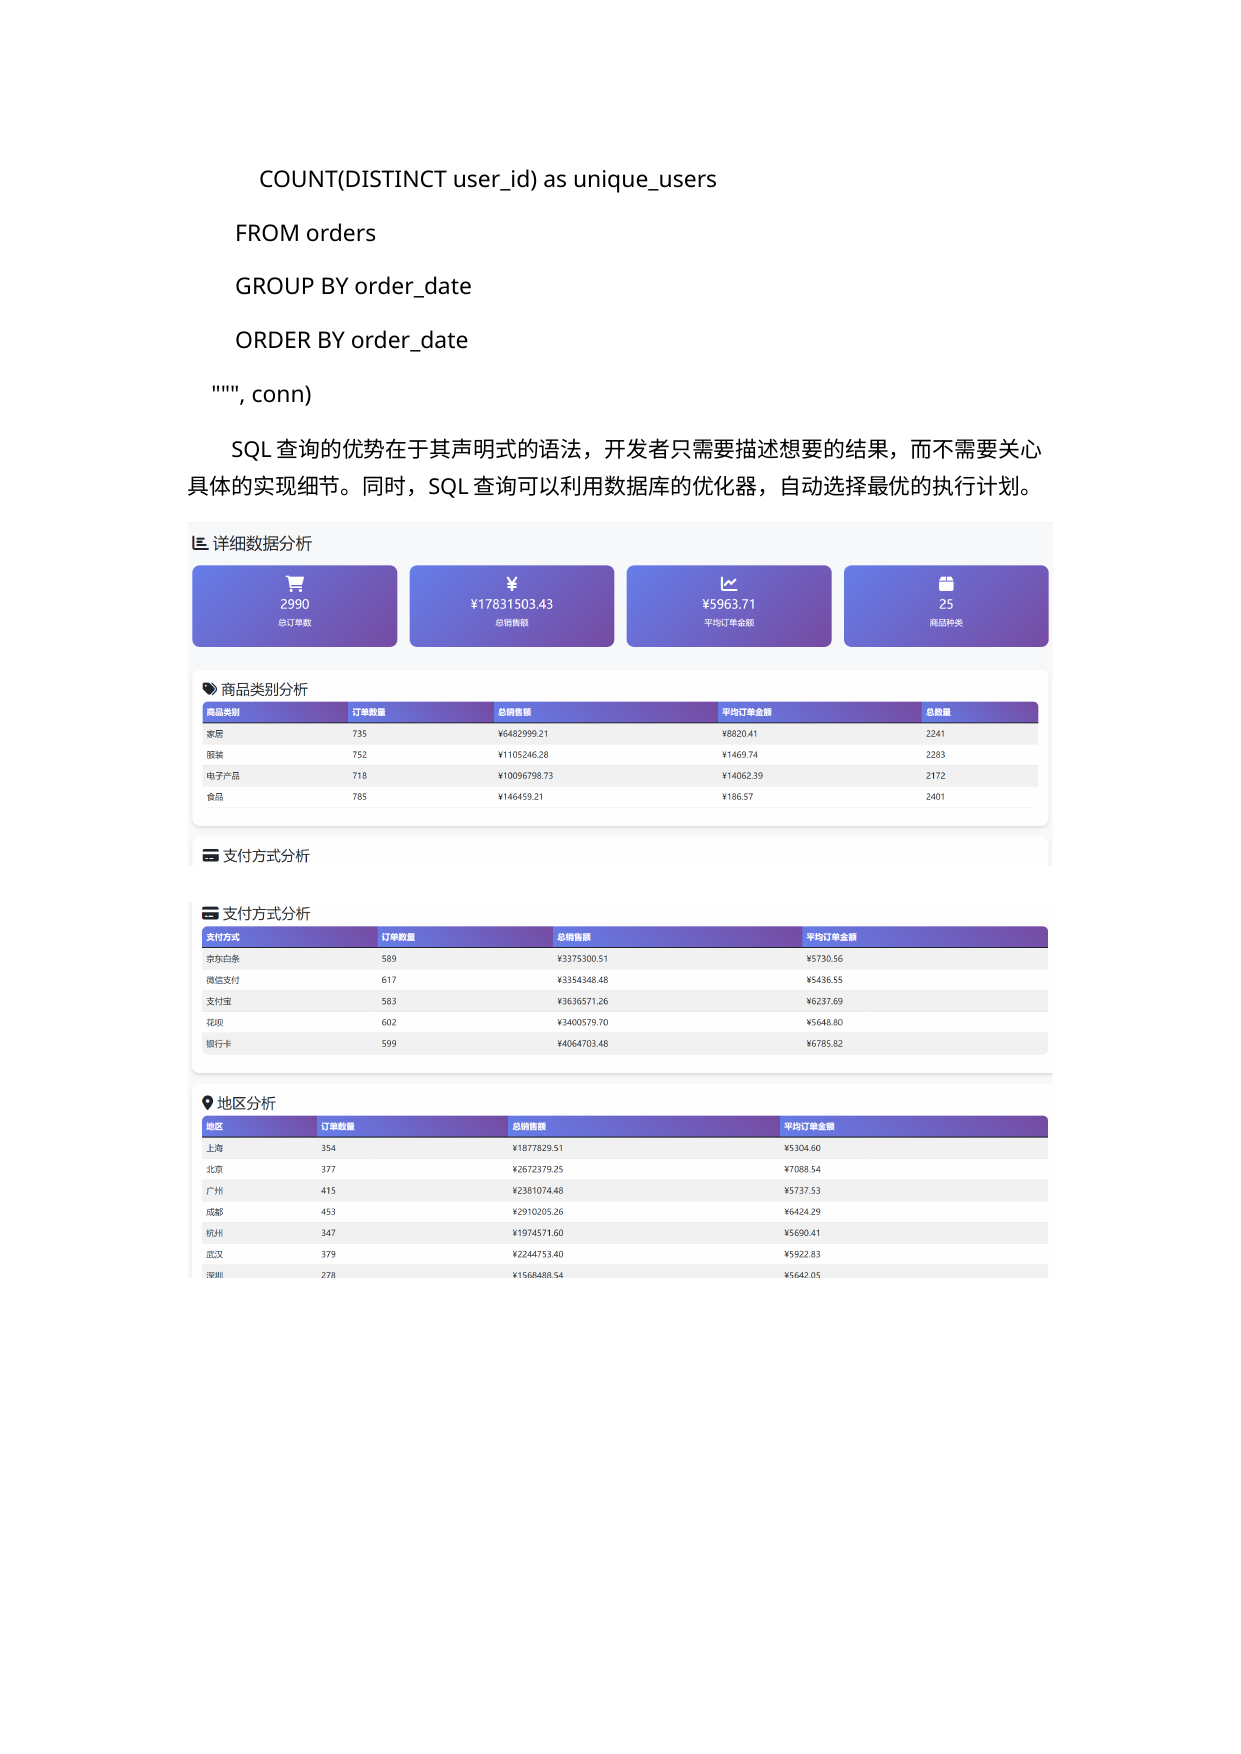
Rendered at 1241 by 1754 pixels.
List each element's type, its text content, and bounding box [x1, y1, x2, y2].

text ORDER BY order_date [187, 323, 1053, 356]
text SQL查询的优势在于其声明式的语法，开发者只需要描述想要的结果，而不需要关心具体的实现细节。同时，SQL查询可以利用数据库的优化器，自动选择最优的执行计划。 [187, 431, 1053, 501]
text GROUP BY order_date [187, 270, 1053, 302]
text FROM orders [187, 216, 1053, 248]
picture [187, 522, 1053, 866]
picture [187, 901, 1053, 1278]
text COUNT(DISTINCT user_id) as unique_users [187, 162, 1053, 194]
text """, conn) [187, 377, 1053, 410]
